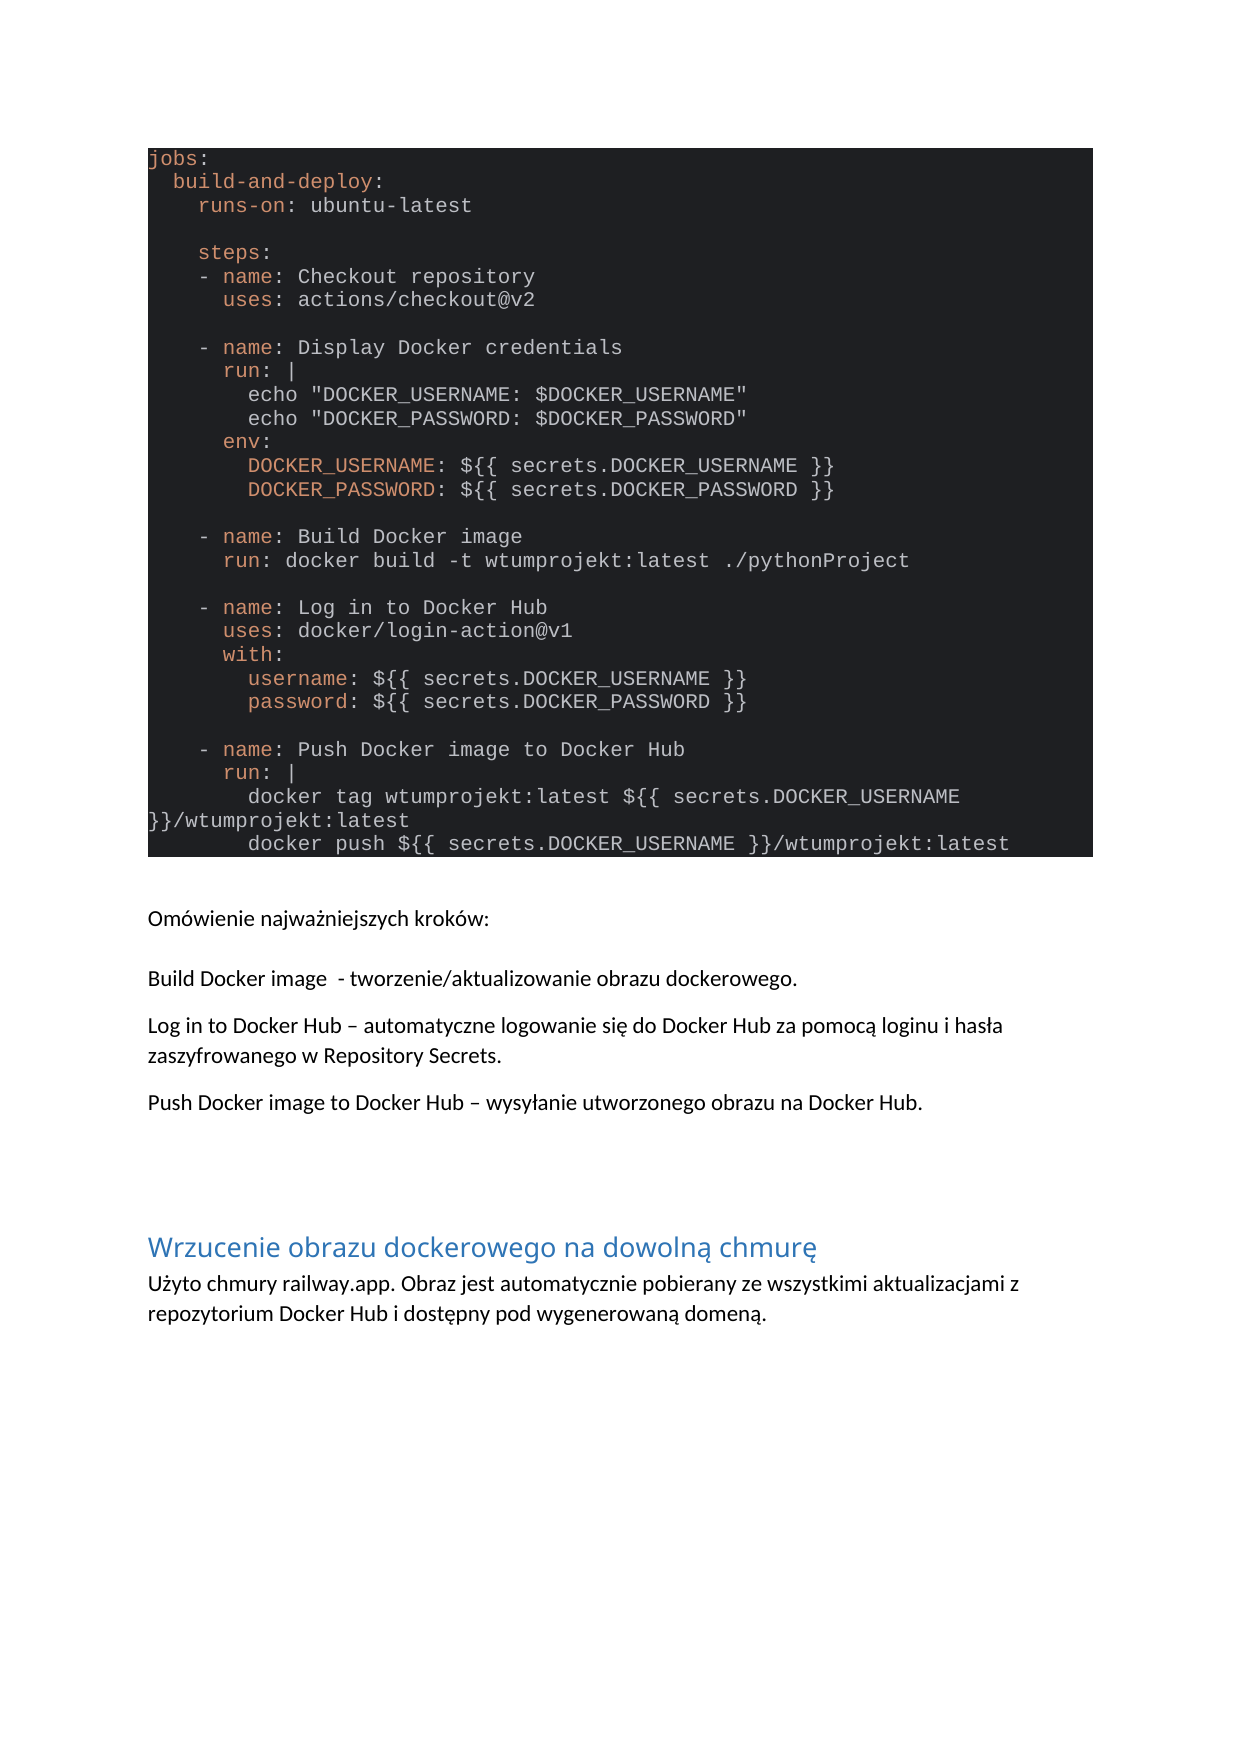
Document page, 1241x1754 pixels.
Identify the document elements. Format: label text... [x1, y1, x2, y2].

text Omówienie najważniejszych kroków: Build Docker image - tworzenie/aktualizowanie obrazu dockerowego. [148, 904, 1093, 992]
text Użyto chmury railway.app. Obraz jest automatycznie pobierany ze wszystkimi aktualizacjami z repozytorium Docker Hub i dostępny pod wygenerowaną domeną. [148, 1269, 1093, 1327]
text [148, 148, 1093, 857]
text Push Docker image to Docker Hub – wysyłanie utworzonego obrazu na Docker Hub. [148, 1088, 1093, 1116]
text Log in to Docker Hub – automatyczne logowanie się do Docker Hub za pomocą loginu i hasła zaszyfrowanego w Repository Secrets. [148, 1011, 1093, 1069]
subtitle Wrzucenie obrazu dockerowego na dowolną chmurę [148, 1229, 1093, 1266]
